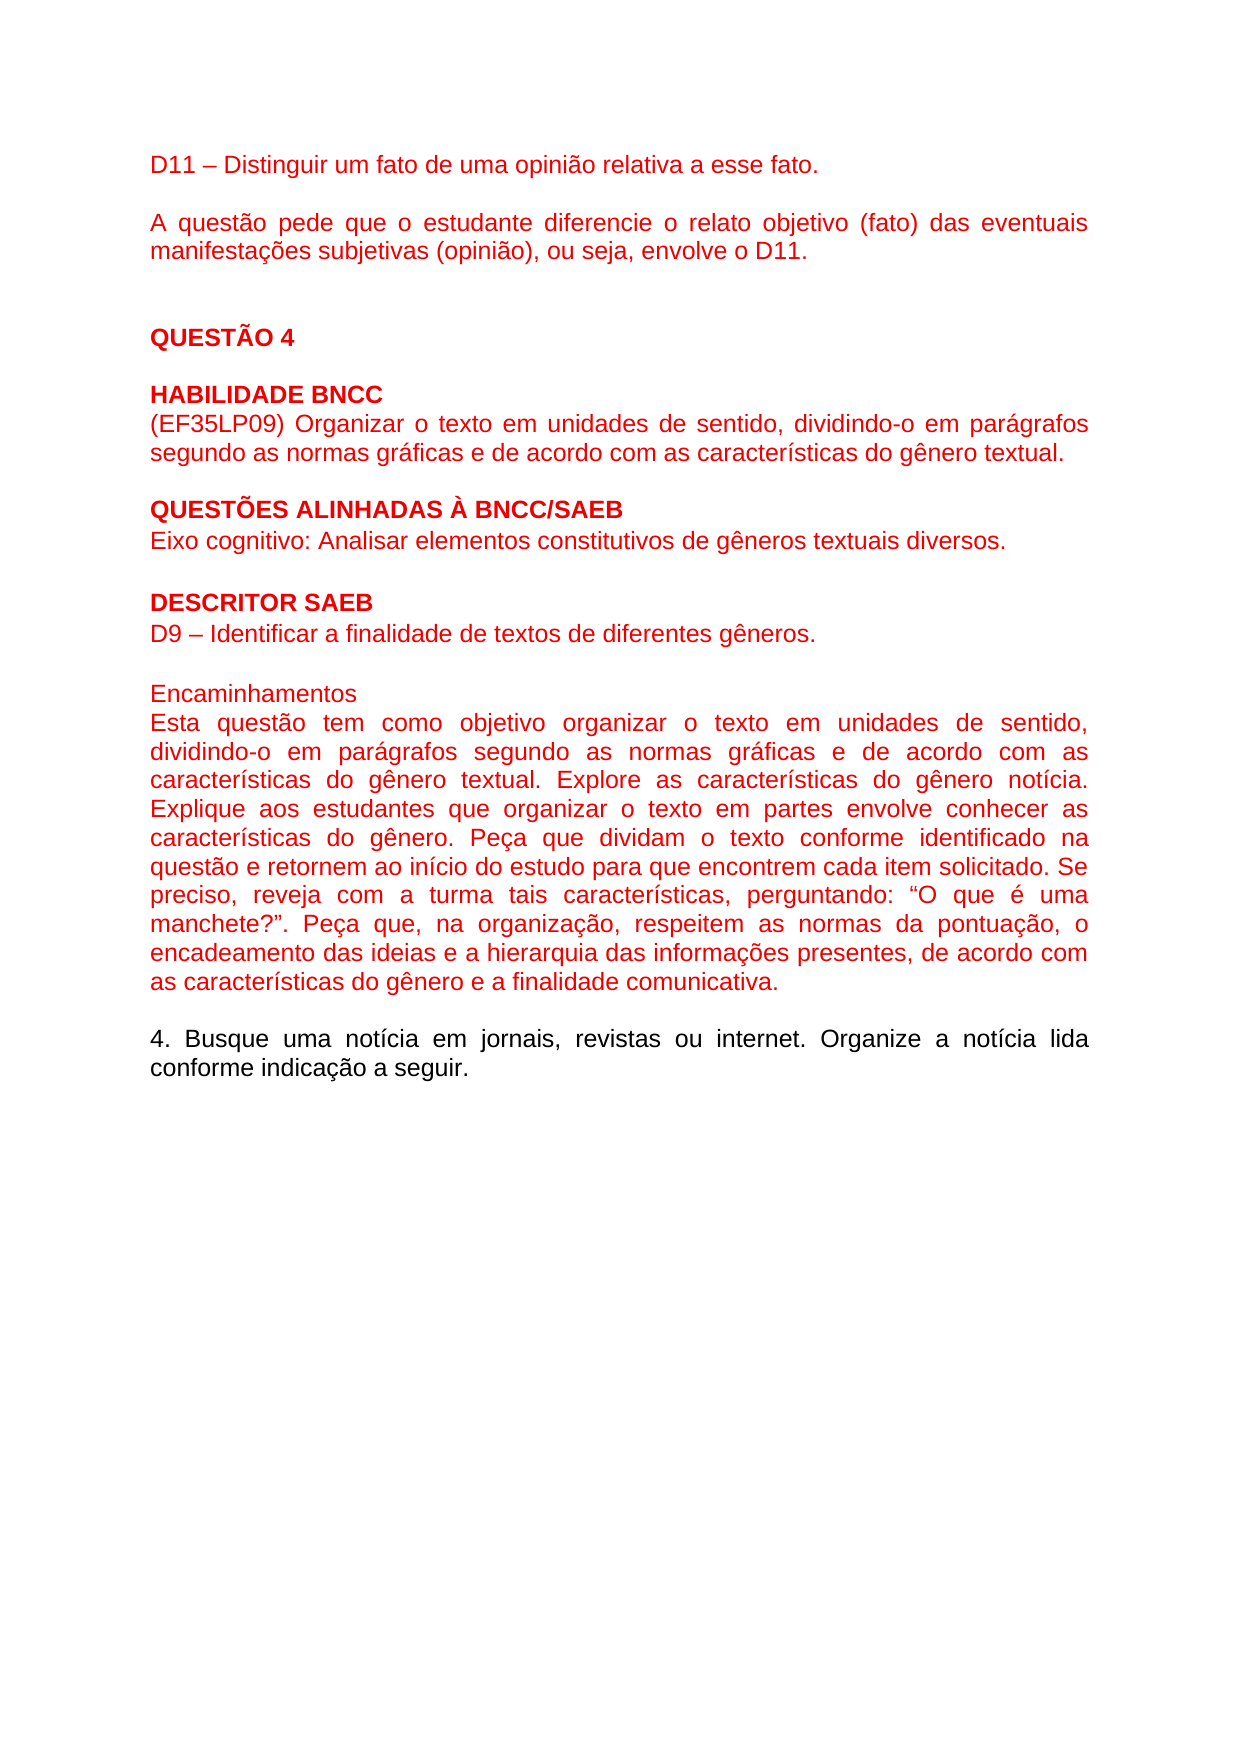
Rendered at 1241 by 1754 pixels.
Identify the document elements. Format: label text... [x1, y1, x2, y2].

text D9 – Identificar a finalidade de textos de diferentes gêneros. [150, 619, 1090, 648]
text D11 – Distinguir um fato de uma opinião relativa a esse fato. [150, 150, 1090, 179]
text Eixo cognitivo: Analisar elementos constitutivos de gêneros textuais diversos. [150, 526, 1090, 555]
text 4. Busque uma notícia em jornais, revistas ou internet. Organize a notícia lida conforme indicação a seguir. [150, 1024, 1090, 1081]
text DESCRITOR SAEB [150, 588, 1090, 617]
text QUESTÃO 4 [150, 322, 1090, 351]
text HABILIDADE BNCC [150, 380, 1090, 409]
text (EF35LP09) Organizar o texto em unidades de sentido, dividindo-o em parágrafos segundo as normas gráficas e de acordo com as características do gênero textual. [150, 409, 1090, 466]
text Encaminhamentos [150, 679, 1090, 708]
text QUESTÕES ALINHADAS À BNCC/SAEB [150, 495, 1090, 524]
text Esta questão tem como objetivo organizar o texto em unidades de sentido, dividindo-o em parágrafos segundo as normas gráficas e de acordo com as características do gênero textual. Explore as características do gênero notícia. Explique aos estudantes que organizar o texto em partes envolve conhecer as características do gênero. Peça que dividam o texto conforme identificado na questão e retornem ao início do estudo para que encontrem cada item solicitado. Se preciso, reveja com a turma tais características, perguntando: “O que é uma manchete?”. Peça que, na organização, respeitem as normas da pontuação, o encadeamento das ideias e a hierarquia das informações presentes, de acordo com as características do gênero e a finalidade comunicativa. [150, 708, 1090, 995]
text A questão pede que o estudante diferencie o relato objetivo (fato) das eventuais manifestações subjetivas (opinião), ou seja, envolve o D11. [150, 207, 1090, 265]
